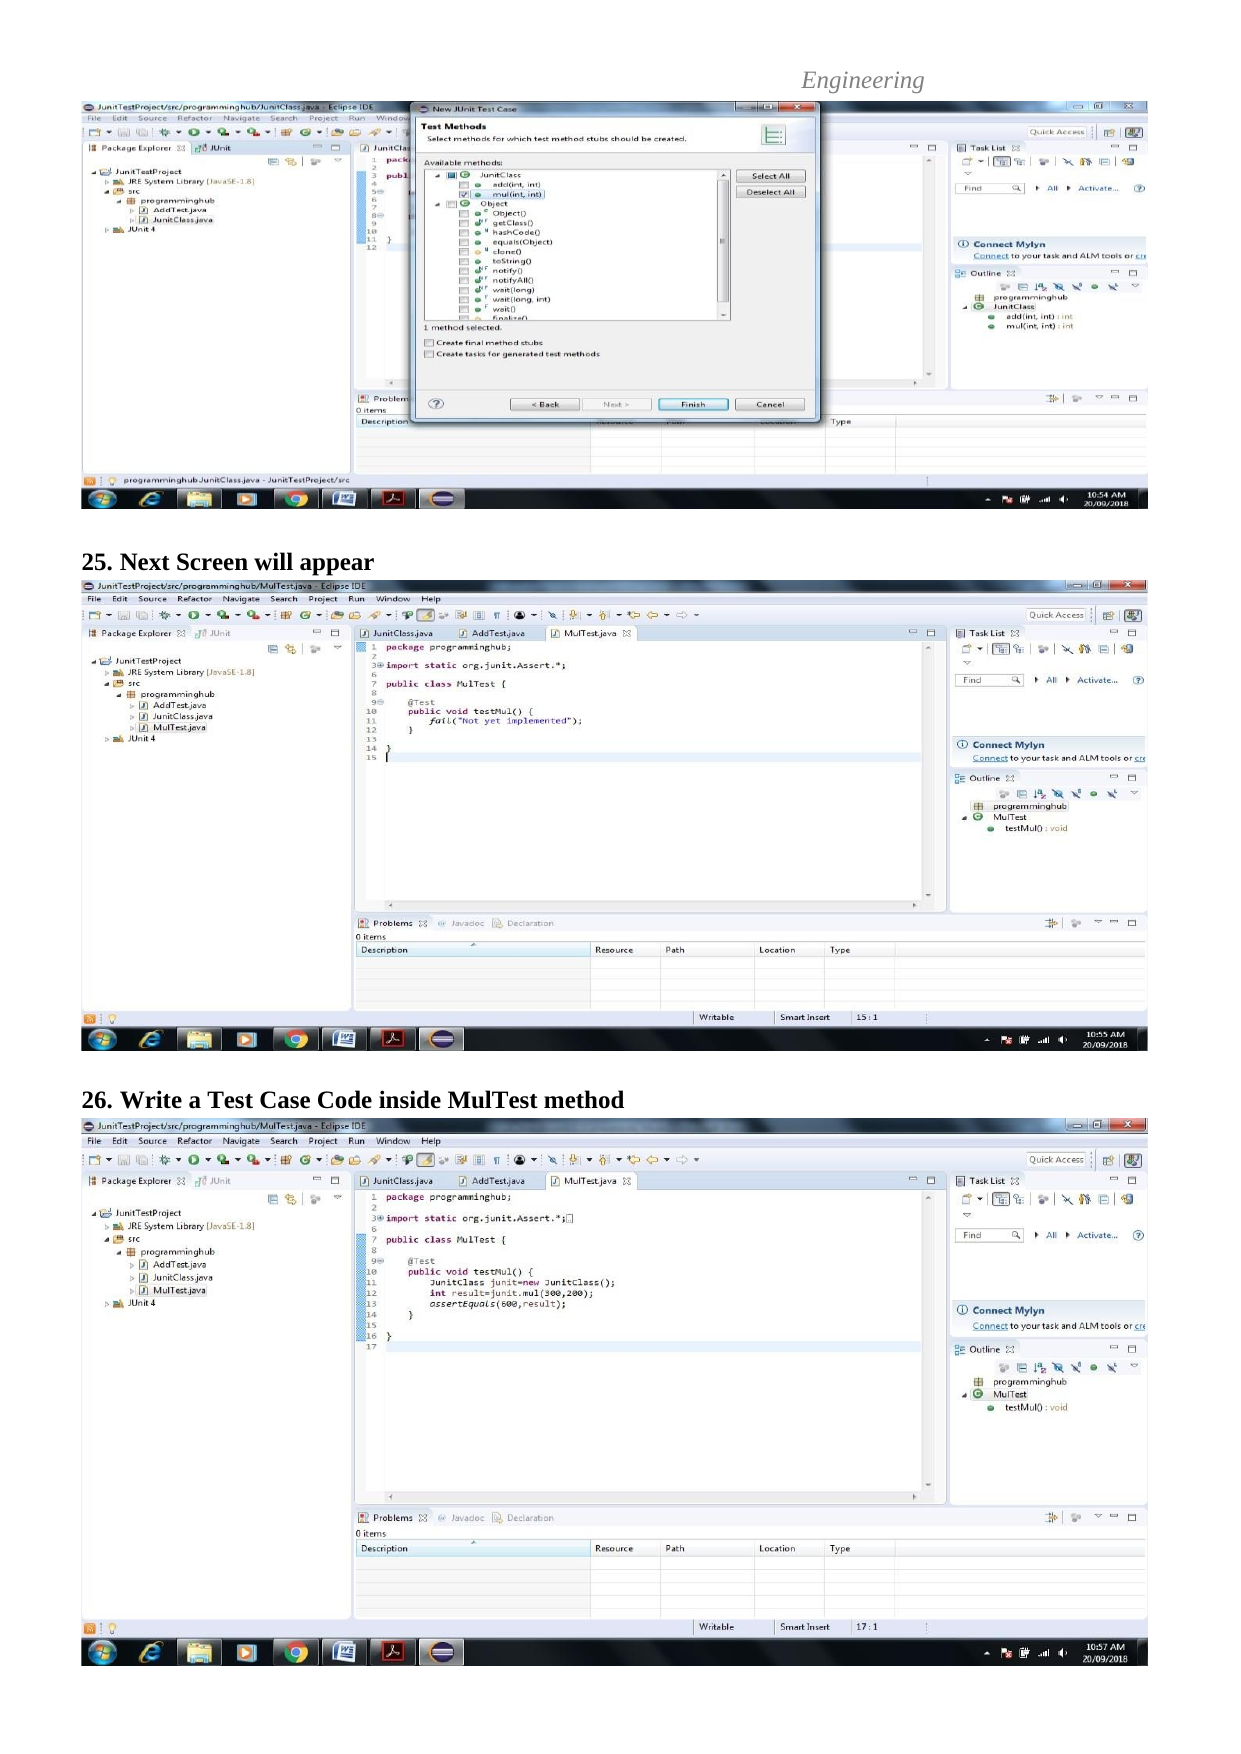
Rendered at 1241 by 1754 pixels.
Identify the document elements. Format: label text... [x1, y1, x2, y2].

list Next Screen will appear [81, 547, 1198, 575]
picture [81, 1118, 1148, 1666]
picture [81, 101, 1148, 509]
picture [81, 580, 1148, 1051]
subtitle Write a Test Case Code inside MulTest method [81, 1086, 1198, 1114]
